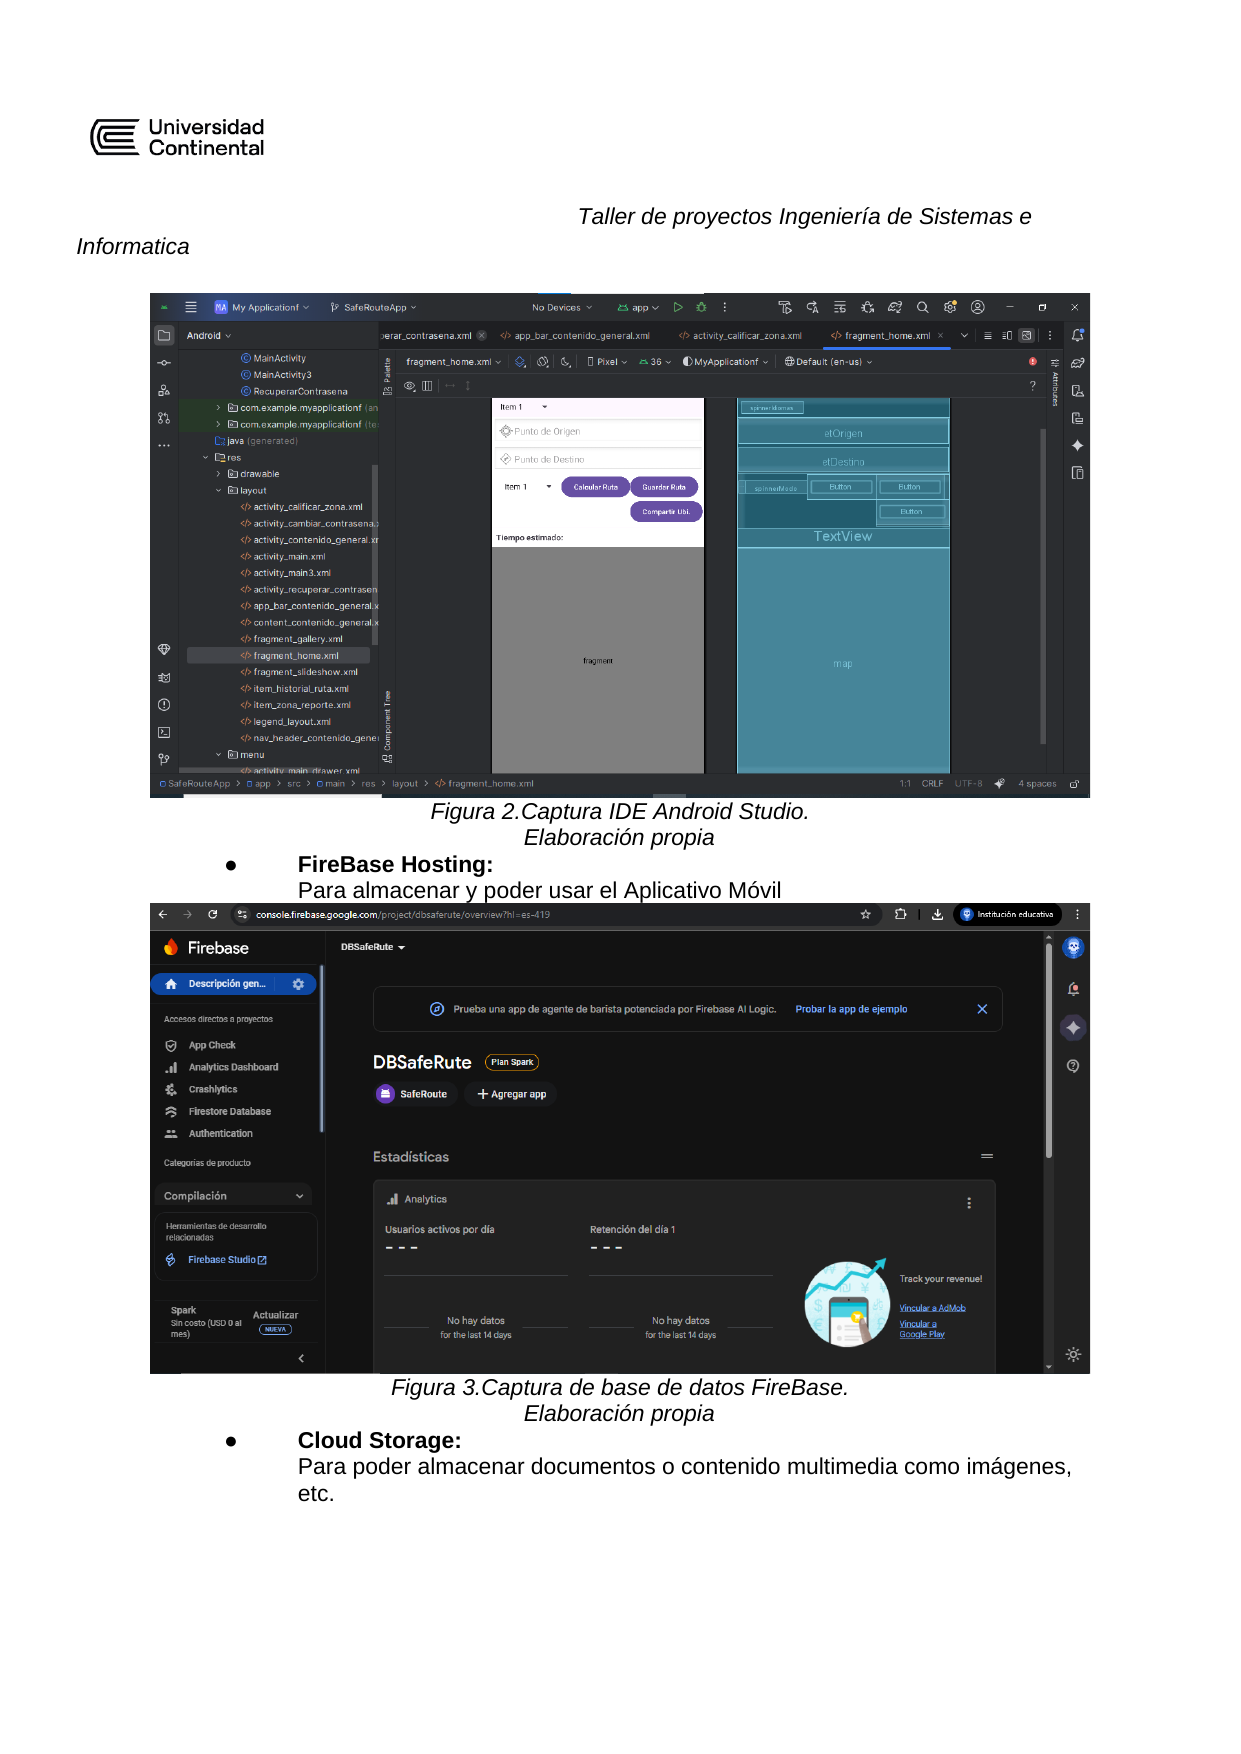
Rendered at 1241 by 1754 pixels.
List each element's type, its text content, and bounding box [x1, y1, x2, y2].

text Elaboración propia [150, 1400, 1090, 1427]
text Figura 2.Captura IDE Android Studio. [150, 798, 1090, 824]
picture [150, 903, 1091, 1374]
picture [76, 75, 279, 200]
picture [150, 293, 1091, 798]
list Cloud Storage: [224, 1427, 1090, 1453]
text Para almacenar y poder usar el Aplicativo Móvil [298, 877, 1090, 903]
text Para poder almacenar documentos o contenido multimedia como imágenes, etc. [298, 1453, 1090, 1506]
text Figura 3.Captura de base de datos FireBase. [150, 1374, 1090, 1400]
list FireBase Hosting: [224, 851, 1090, 877]
text Elaboración propia [150, 824, 1090, 851]
